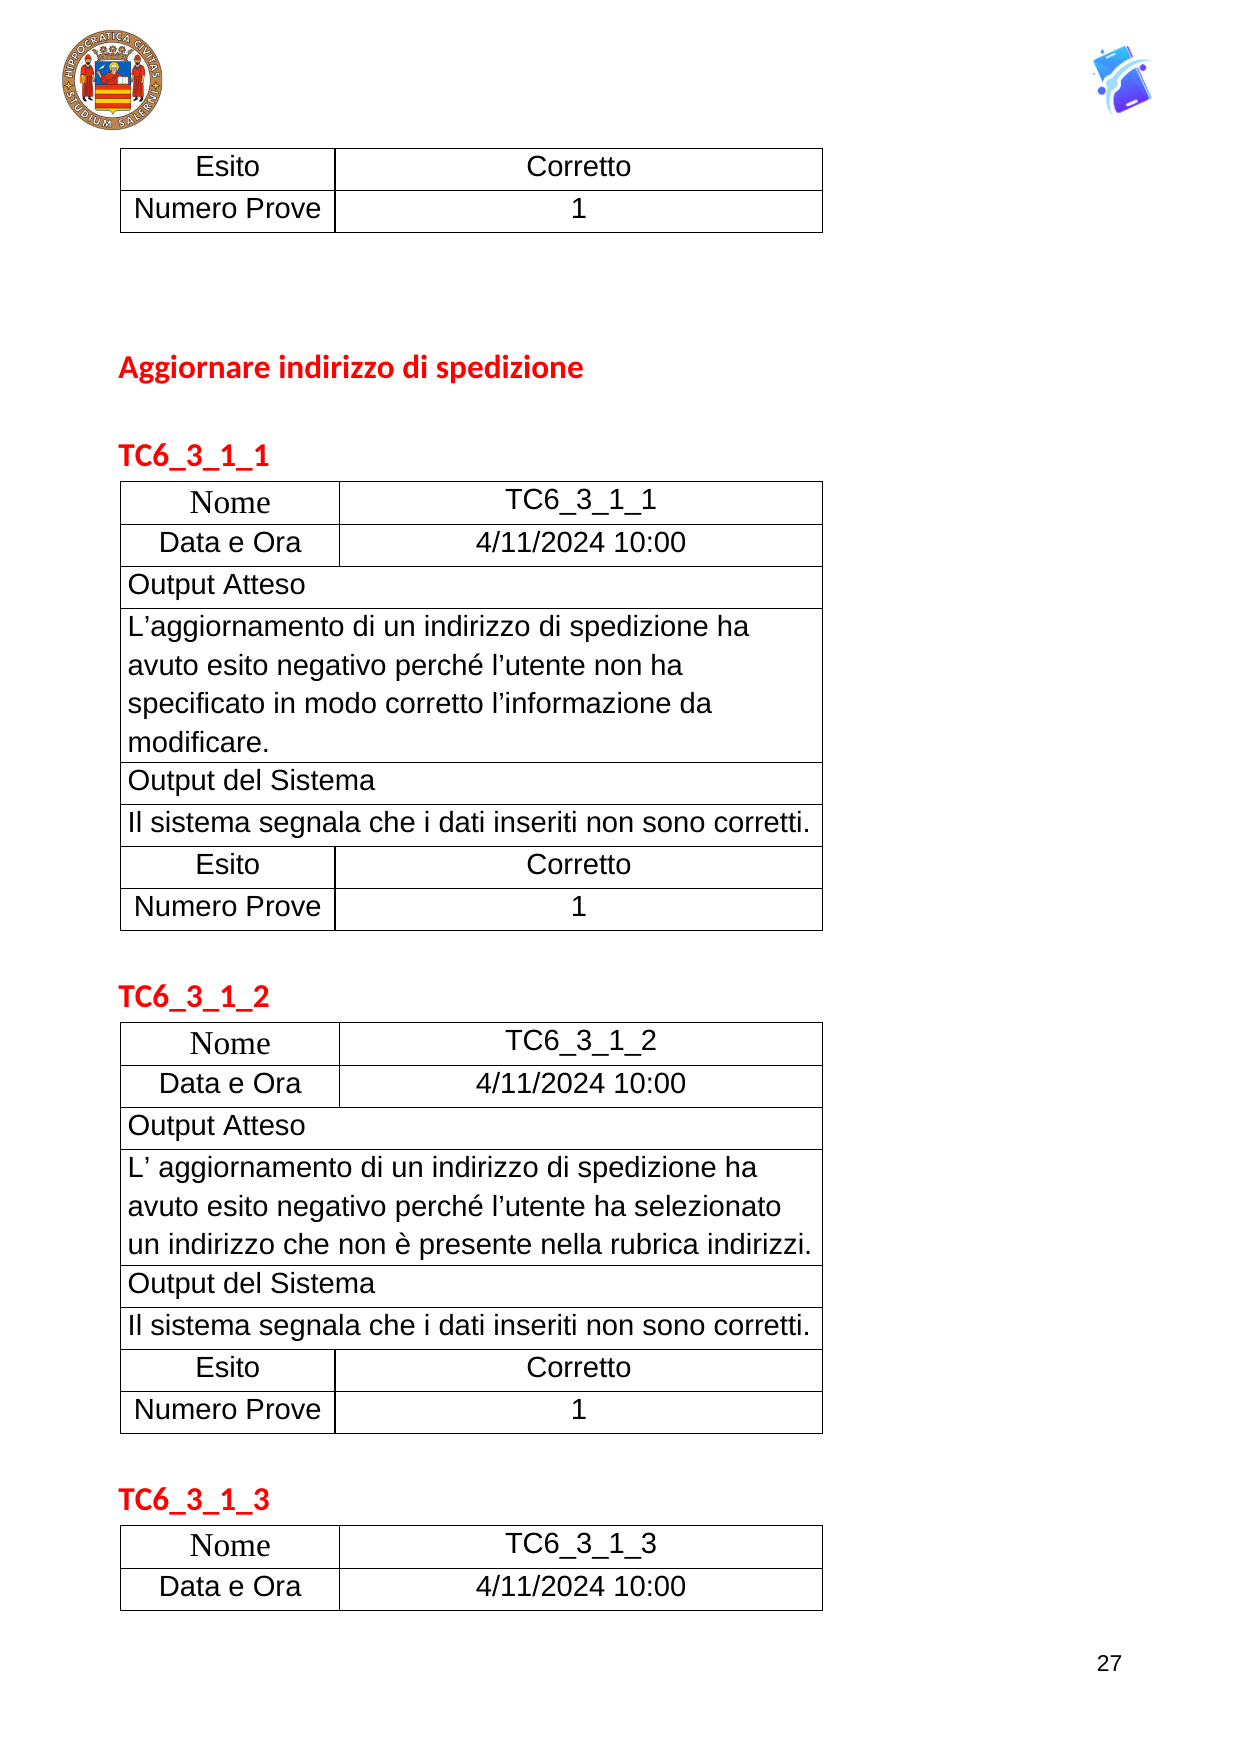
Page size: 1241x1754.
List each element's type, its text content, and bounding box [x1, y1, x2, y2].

table_cell L’aggiornamento di un indirizzo di spedizione ha avuto esito negativo perché l’utente non ha specificato in modo corretto l’informazione da modificare. [121, 609, 822, 762]
table_cell 1 [336, 1392, 822, 1433]
table_cell Output Atteso [121, 1108, 822, 1149]
picture [1066, 25, 1178, 147]
table_cell Data e Ora [121, 1066, 339, 1107]
table_cell Numero Prove [121, 1392, 334, 1433]
table_cell Numero Prove [121, 191, 334, 232]
table_cell Esito [121, 847, 334, 888]
table_cell Output Atteso [121, 567, 822, 608]
table_cell Data e Ora [121, 1569, 339, 1610]
table_cell Il sistema segnala che i dati inseriti non sono corretti. [121, 1308, 822, 1349]
table_header Nome [121, 482, 339, 524]
table_cell Output del Sistema [121, 763, 822, 804]
table_header Nome [121, 1023, 339, 1065]
table_cell 4/11/2024 10:00 [340, 525, 822, 566]
table_cell Corretto [336, 847, 822, 888]
table_header TC6_3_1_2 [340, 1023, 822, 1065]
table_cell 1 [336, 191, 822, 232]
table_cell 4/11/2024 10:00 [340, 1066, 822, 1107]
table_cell 1 [336, 889, 822, 930]
subtitle Aggiornare indirizzo di spedizione [118, 346, 1122, 387]
table_cell Esito [121, 149, 334, 189]
table_header TC6_3_1_1 [340, 482, 822, 524]
table_cell L’ aggiornamento di un indirizzo di spedizione ha avuto esito negativo perché l’utente ha selezionato un indirizzo che non è presente nella rubrica indirizzi. [121, 1150, 822, 1265]
text TC6_3_1_2 [118, 975, 1122, 1016]
table_cell Data e Ora [121, 525, 339, 566]
text TC6_3_1_1 [118, 434, 1122, 475]
picture [61, 29, 163, 131]
table_cell 4/11/2024 10:00 [340, 1569, 822, 1610]
table_header Nome [121, 1526, 339, 1568]
table_header TC6_3_1_3 [340, 1526, 822, 1568]
text TC6_3_1_3 [118, 1478, 1122, 1518]
table_cell Il sistema segnala che i dati inseriti non sono corretti. [121, 805, 822, 846]
table_cell Corretto [336, 1350, 822, 1391]
table_cell Esito [121, 1350, 334, 1391]
table_cell Numero Prove [121, 889, 334, 930]
table_cell Output del Sistema [121, 1266, 822, 1307]
table_cell Corretto [336, 149, 822, 189]
